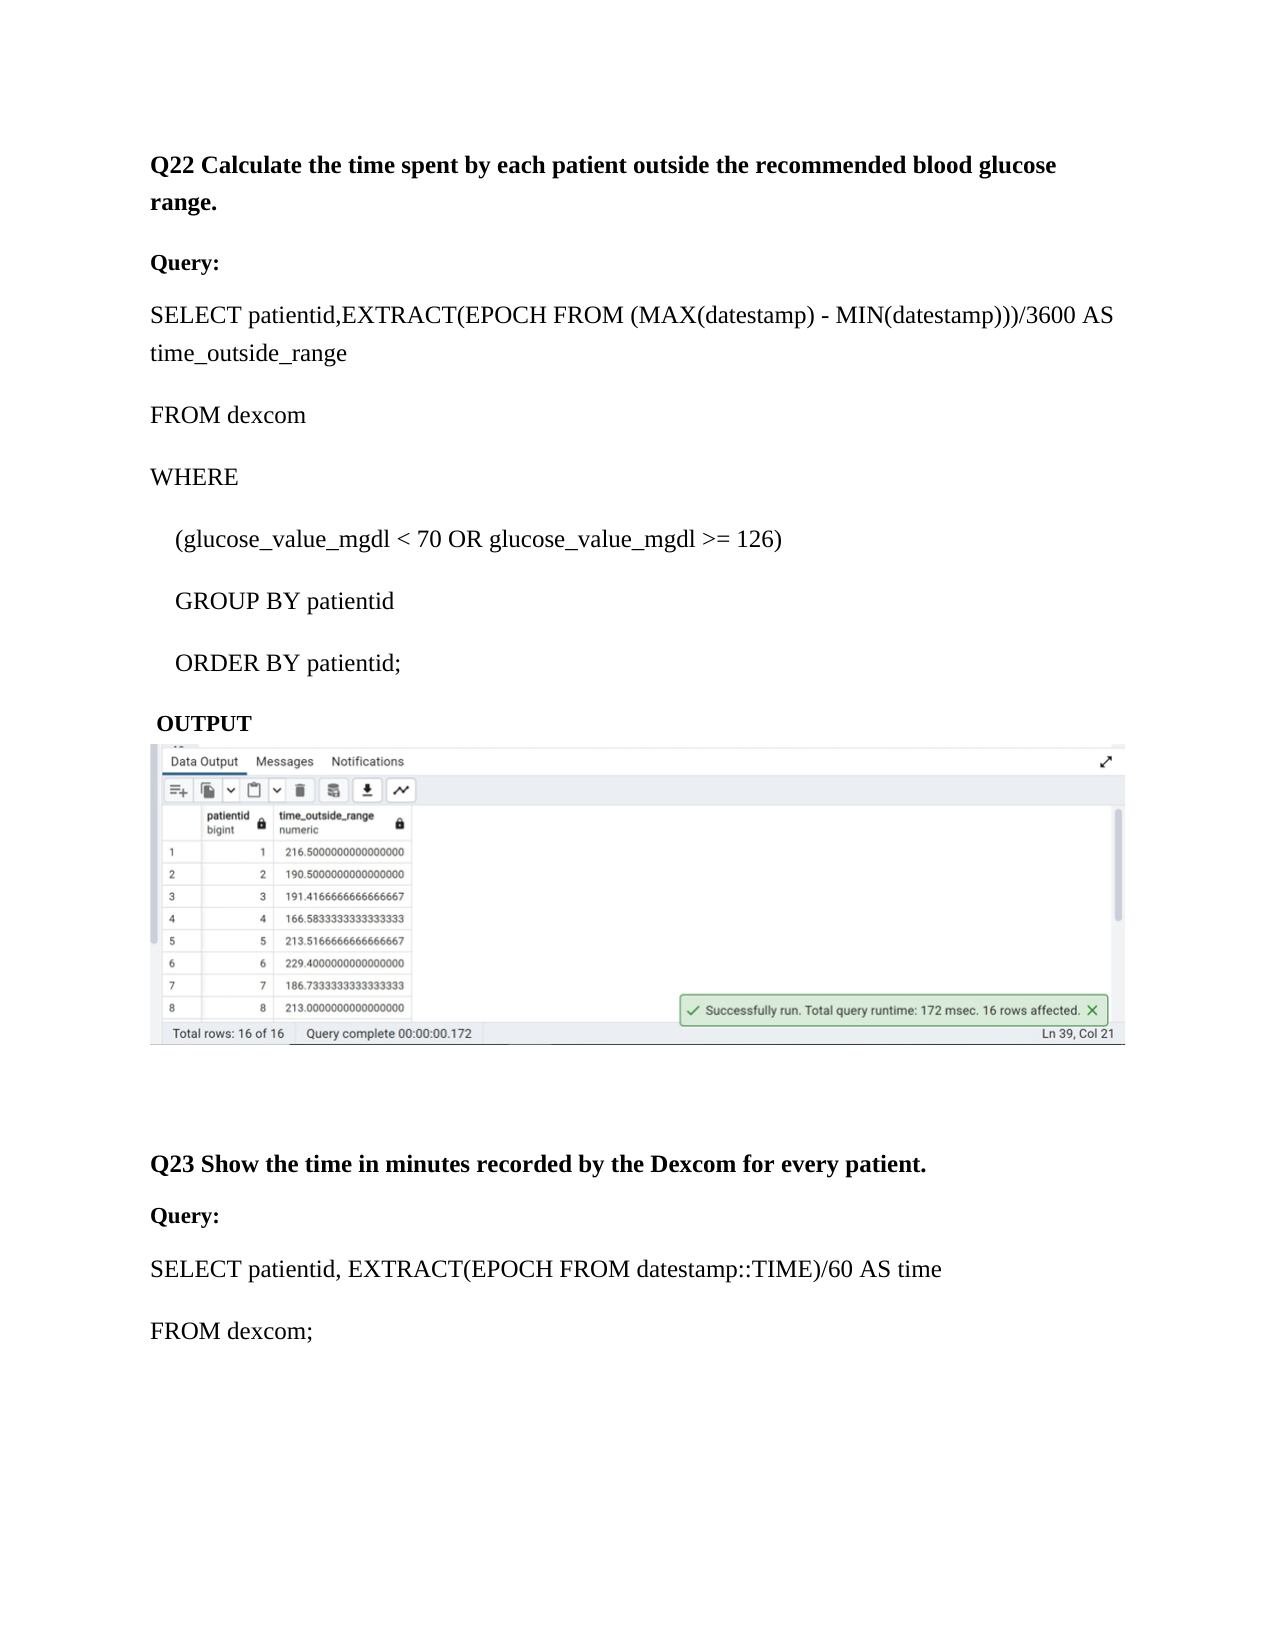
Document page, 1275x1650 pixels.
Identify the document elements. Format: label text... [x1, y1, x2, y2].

text (glucose_value_mgdl < 70 OR glucose_value_mgdl >= 126) [150, 524, 1125, 553]
text GROUP BY patientid [150, 586, 1125, 615]
text Query: [150, 249, 1125, 276]
text SELECT patientid, EXTRACT(EPOCH FROM datestamp::TIME)/60 AS time [150, 1254, 1125, 1283]
text Q22 Calculate the time spent by each patient outside the recommended blood glucose range. [150, 150, 1125, 216]
text ORDER BY patientid; [150, 648, 1125, 677]
text OUTPUT [150, 710, 1125, 736]
text FROM dexcom; [150, 1316, 1125, 1345]
text WHERE [150, 462, 1125, 491]
text Query: [150, 1203, 1125, 1229]
picture [150, 744, 1125, 1045]
text SELECT patientid,EXTRACT(EPOCH FROM (MAX(datestamp) - MIN(datestamp)))/3600 AS time_outside_range [150, 301, 1125, 366]
text FROM dexcom [150, 400, 1125, 428]
text Q23 Show the time in minutes recorded by the Dexcom for every patient. [150, 1149, 1125, 1178]
